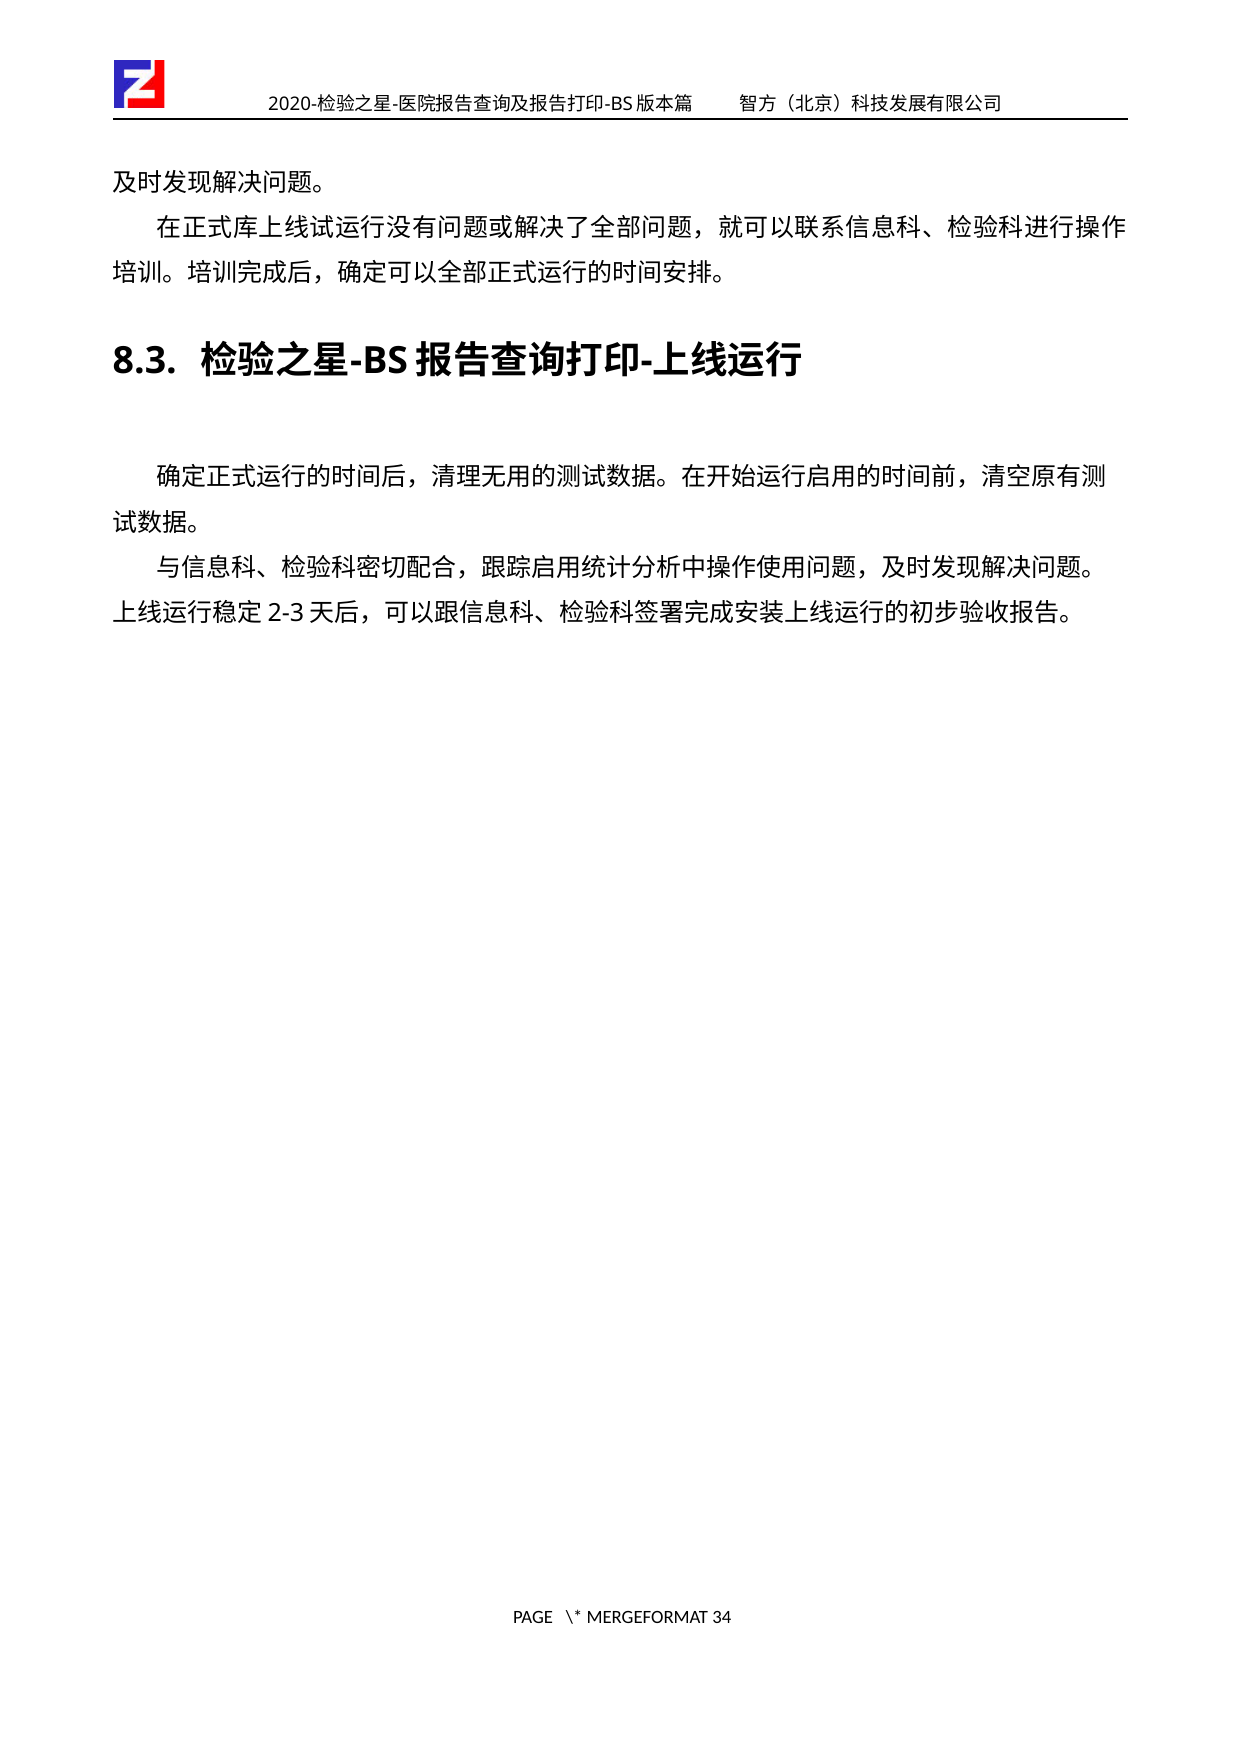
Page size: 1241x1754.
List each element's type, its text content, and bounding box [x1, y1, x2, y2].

subtitle 检验之星-BS报告查询打印-上线运行 [112, 325, 1128, 390]
text 与信息科、检验科密切配合，跟踪启用统计分析中操作使用问题，及时发现解决问题。上线运行稳定2-3天后，可以跟信息科、检验科签署完成安装上线运行的初步验收报告。 [112, 547, 1128, 629]
text 确定正式运行的时间后，清理无用的测试数据。在开始运行启用的时间前，清空原有测试数据。 [112, 457, 1128, 538]
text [112, 162, 1128, 198]
text 在正式库上线试运行没有问题或解决了全部问题，就可以联系信息科、检验科进行操作培训。培训完成后，确定可以全部正式运行的时间安排。 [112, 207, 1128, 289]
picture [114, 60, 165, 108]
